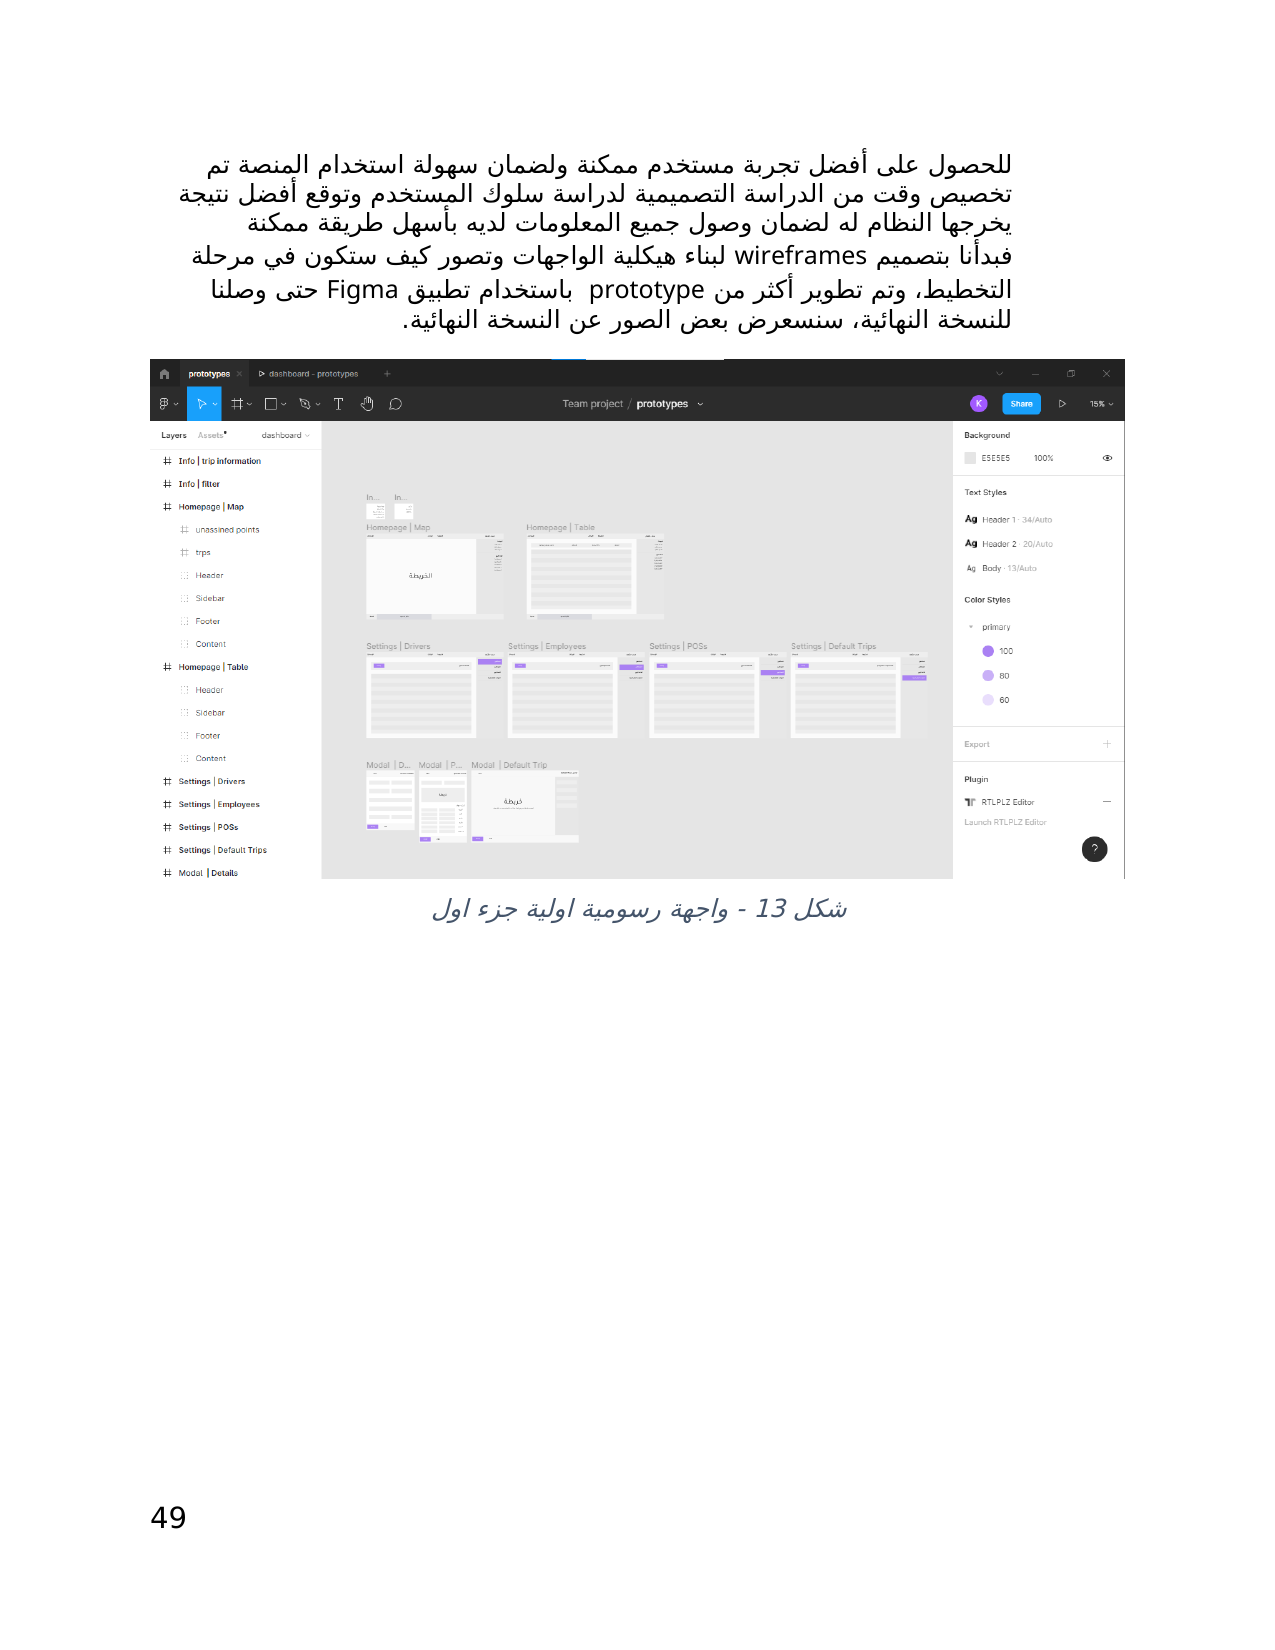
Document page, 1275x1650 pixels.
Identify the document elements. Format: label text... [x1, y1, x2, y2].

picture [150, 359, 1125, 879]
text فبدأنا بتصميم wireframes لبناء هيكلية الواجهات وتصور كيف ستكون في مرحلة التخطيط، وتم تطوير أكثر من prototype باستخدام تطبيق Figma حتى وصلنا للنسخة النهائية، سنسعرض بعض الصور عن النسخة النهائية. [150, 237, 1012, 335]
text للحصول على أفضل تجربة مستخدم ممكنة ولضمان سهولة استخدام المنصة تم تخصيص وقت من الدراسة التصميمية لدراسة سلوك المستخدم وتوقع أفضل نتيجة يخرجها النظام له لضمان وصول جميع المعلومات لديه بأسهل طريقة ممكنة [150, 150, 1012, 237]
